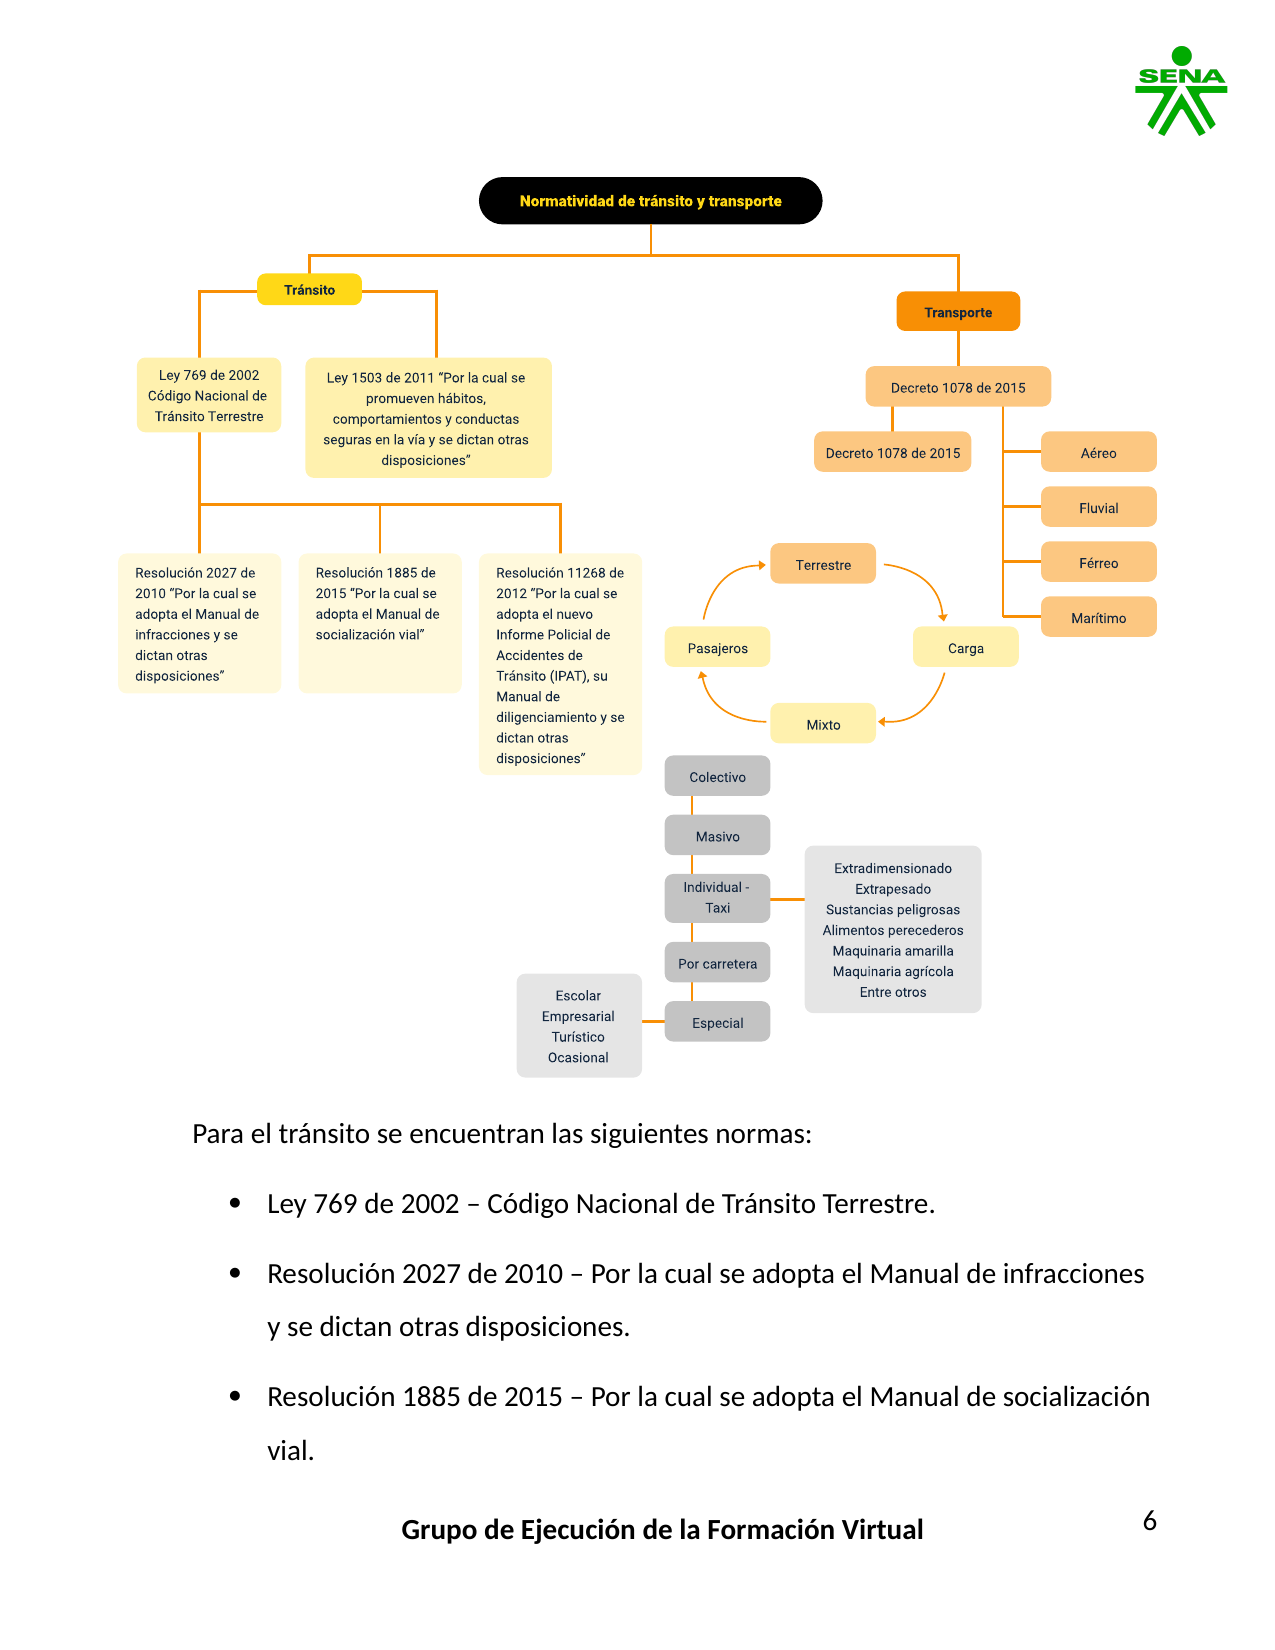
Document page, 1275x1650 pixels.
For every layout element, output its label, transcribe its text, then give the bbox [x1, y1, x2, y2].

text Para el tránsito se encuentran las siguientes normas: [118, 1115, 1157, 1150]
list Resolución 2027 de 2010 – Por la cual se adopta el Manual de infracciones y se dictan otras disposiciones. [230, 1255, 1157, 1344]
list Resolución 1885 de 2015 – Por la cual se adopta el Manual de socialización vial. [230, 1378, 1157, 1468]
list Ley 769 de 2002 – Código Nacional de Tránsito Terrestre. [230, 1185, 1157, 1221]
picture [1135, 46, 1228, 136]
